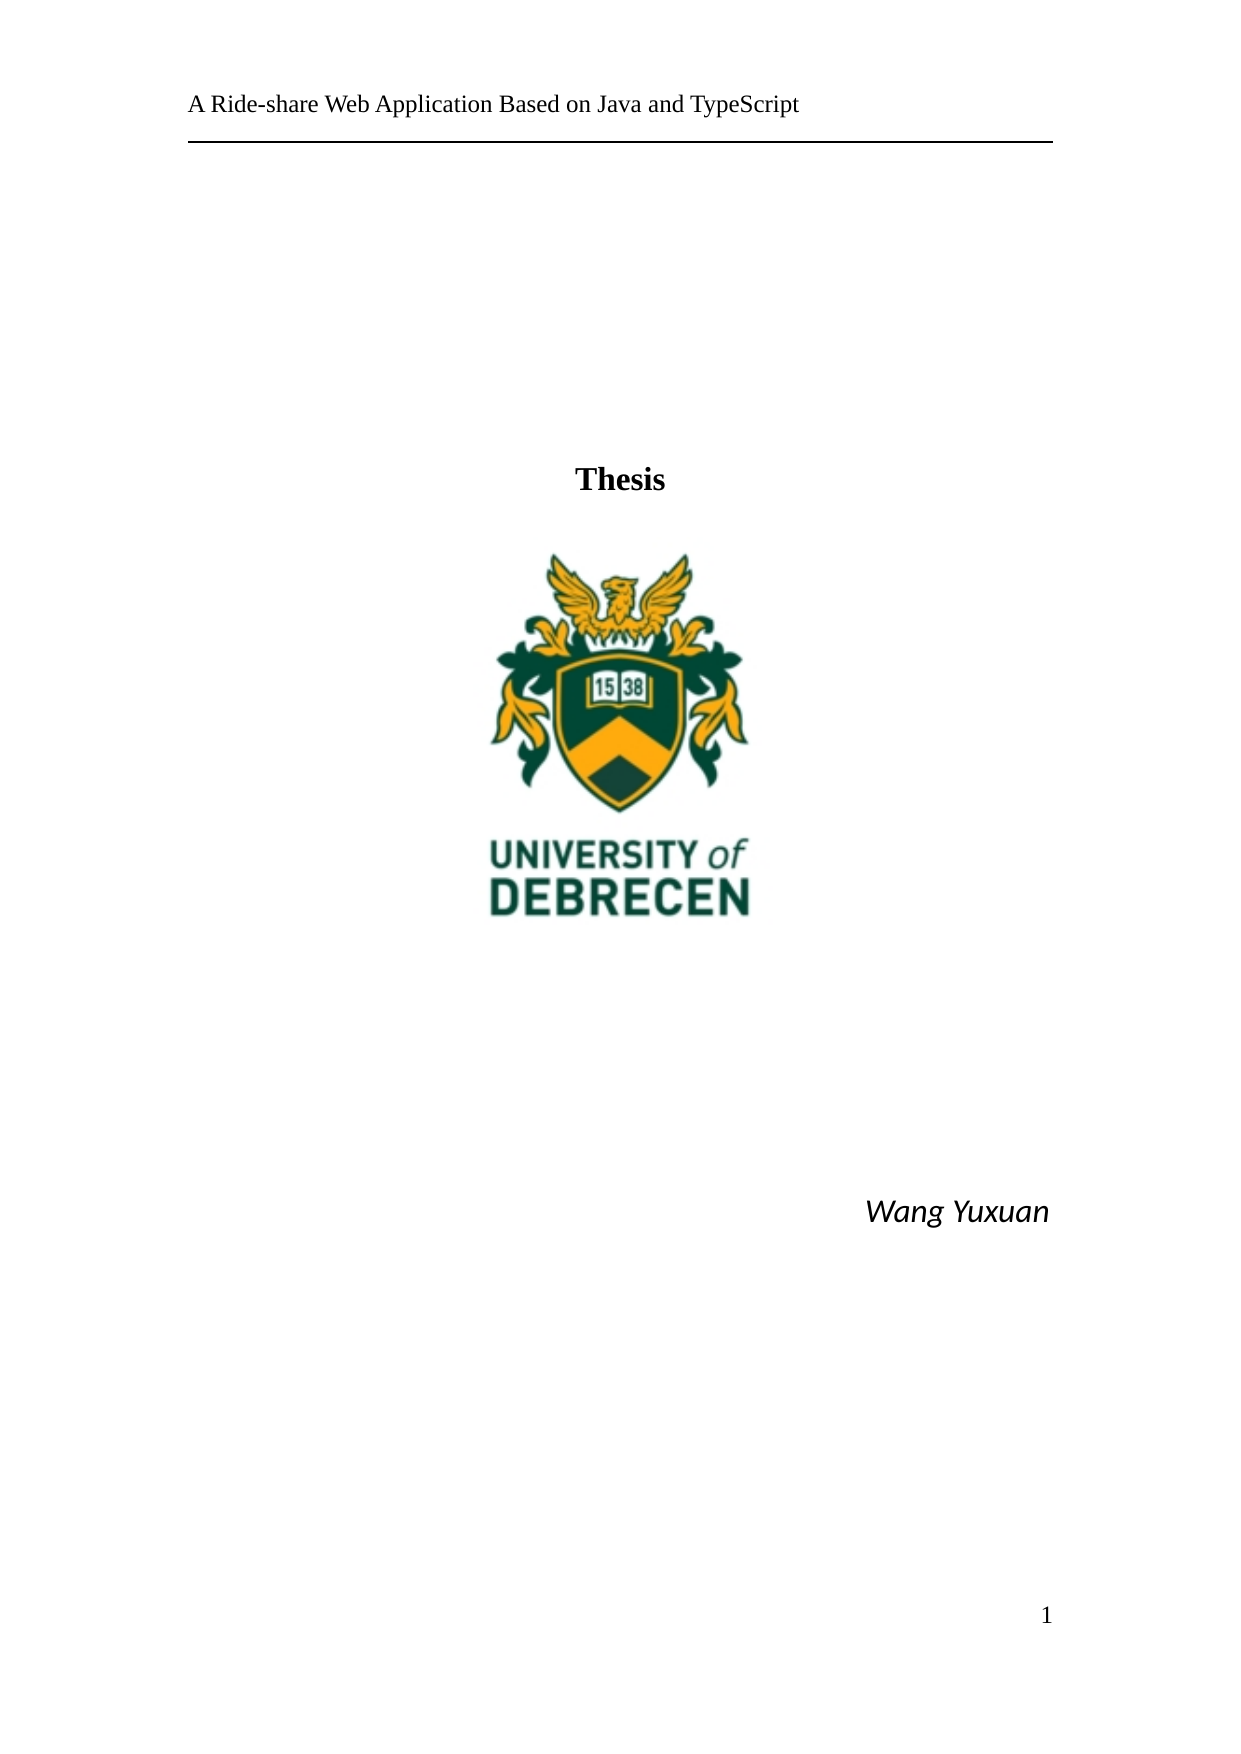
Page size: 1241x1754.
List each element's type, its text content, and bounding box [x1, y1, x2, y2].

picture [415, 537, 825, 947]
text Wang Yuxuan [187, 1177, 1053, 1242]
text Thesis [187, 446, 1053, 511]
